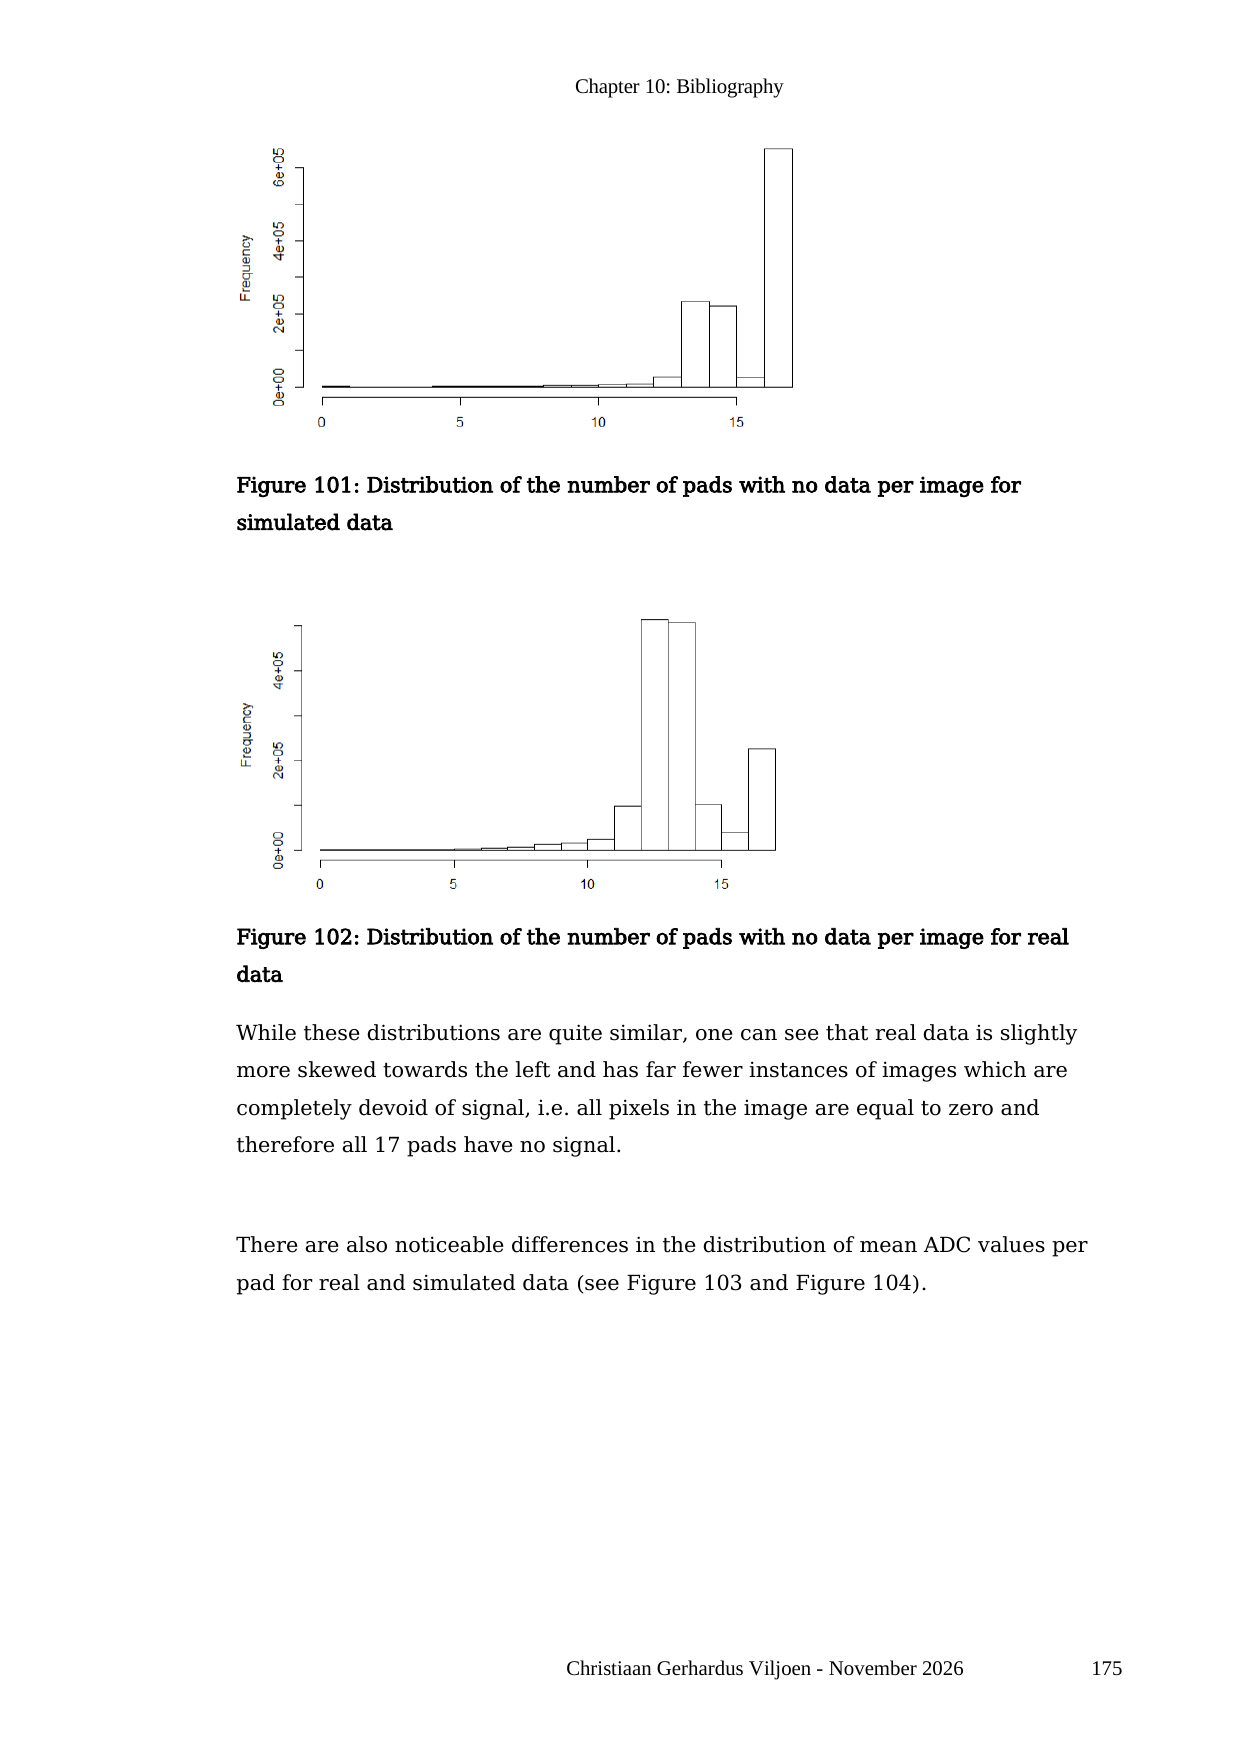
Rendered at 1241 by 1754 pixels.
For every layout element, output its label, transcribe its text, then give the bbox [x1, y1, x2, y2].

picture [236, 135, 829, 447]
text While these distributions are quite similar, one can see that real data is slightly more skewed towards the left and has far fewer instances of images which are completely devoid of signal, i.e. all pixels in the image are equal to zero and therefore all 17 pads have no signal. [236, 1019, 1122, 1157]
picture [236, 617, 788, 899]
